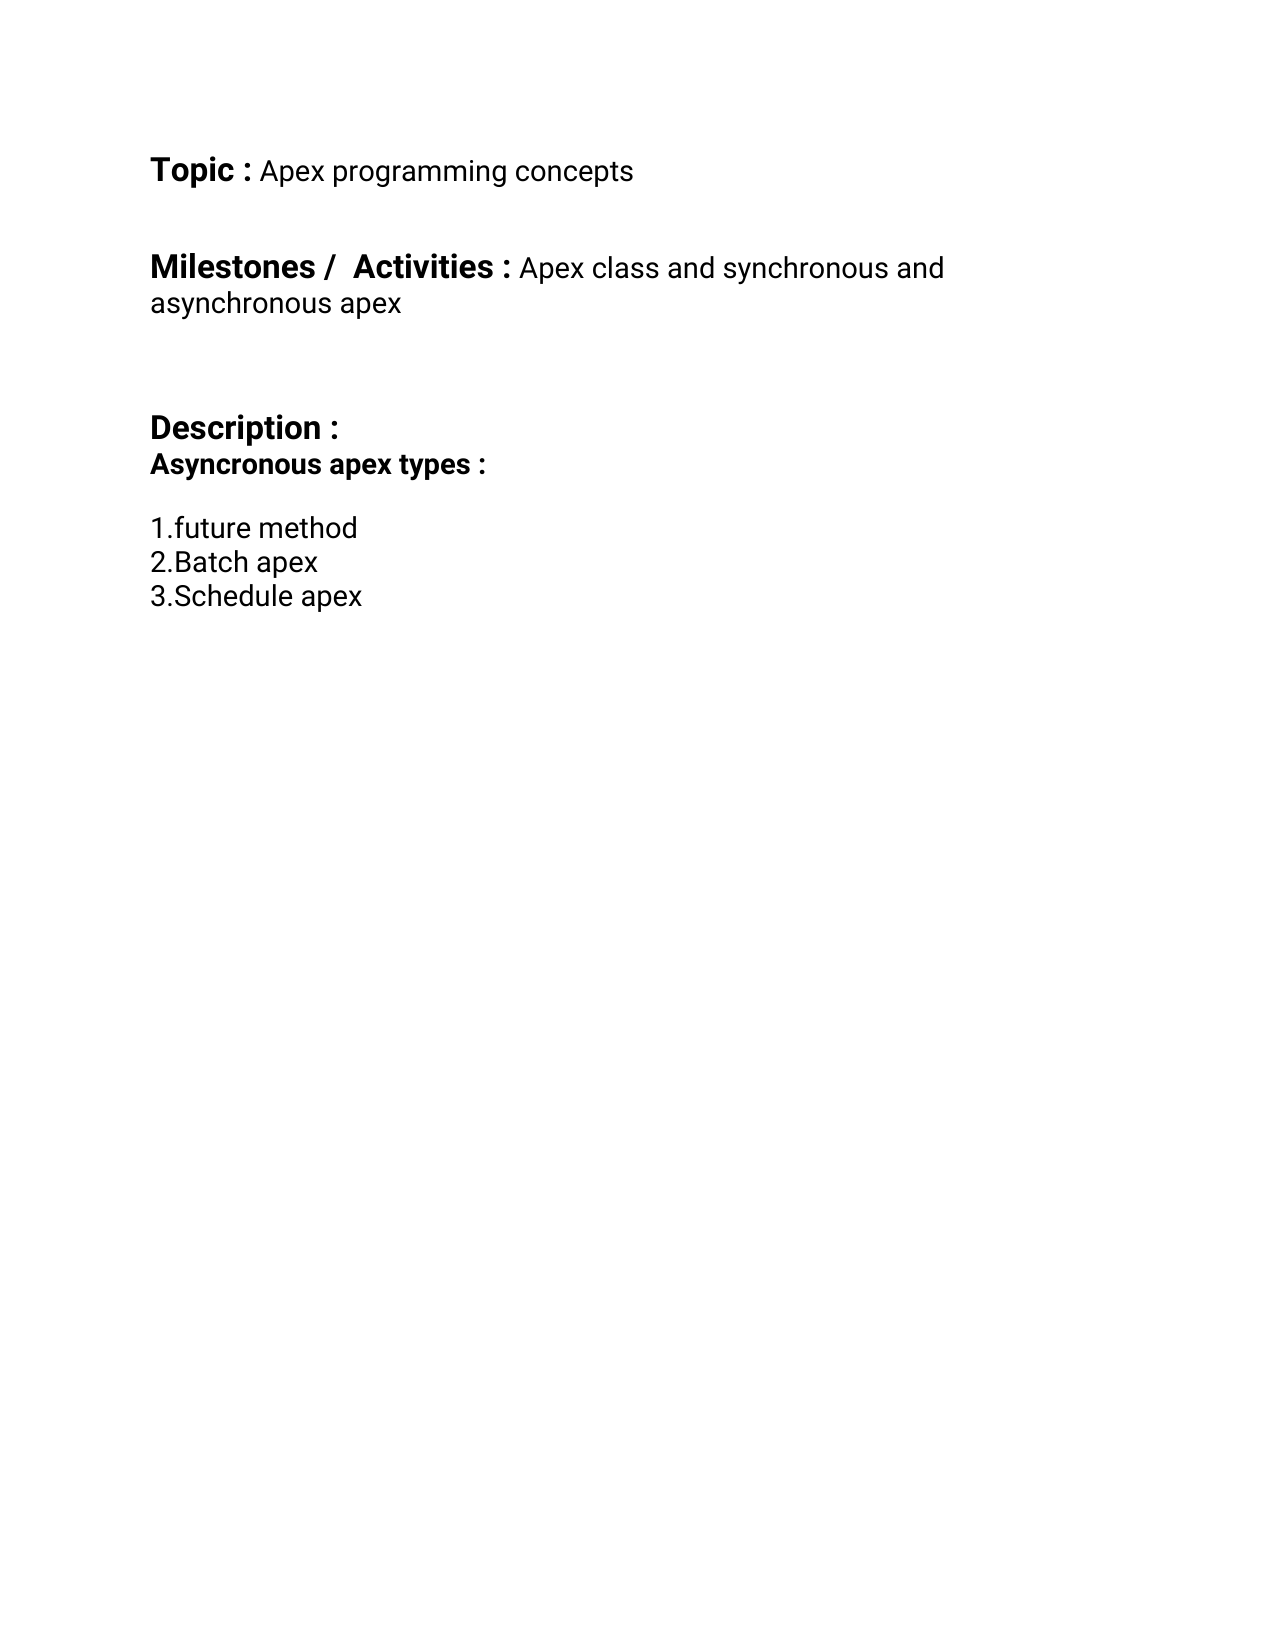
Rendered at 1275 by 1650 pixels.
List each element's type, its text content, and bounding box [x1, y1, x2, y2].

text 2.Batch apex [150, 545, 1125, 579]
text Description : [150, 409, 1125, 448]
text 1.future method [150, 511, 1125, 545]
text Milestones / Activities : Apex class and synchronous and asynchronous apex [150, 248, 1125, 321]
text Topic : Apex programming concepts [150, 150, 1125, 189]
text 3.Schedule apex [150, 579, 1125, 614]
text Asyncronous apex types : [150, 448, 1125, 482]
